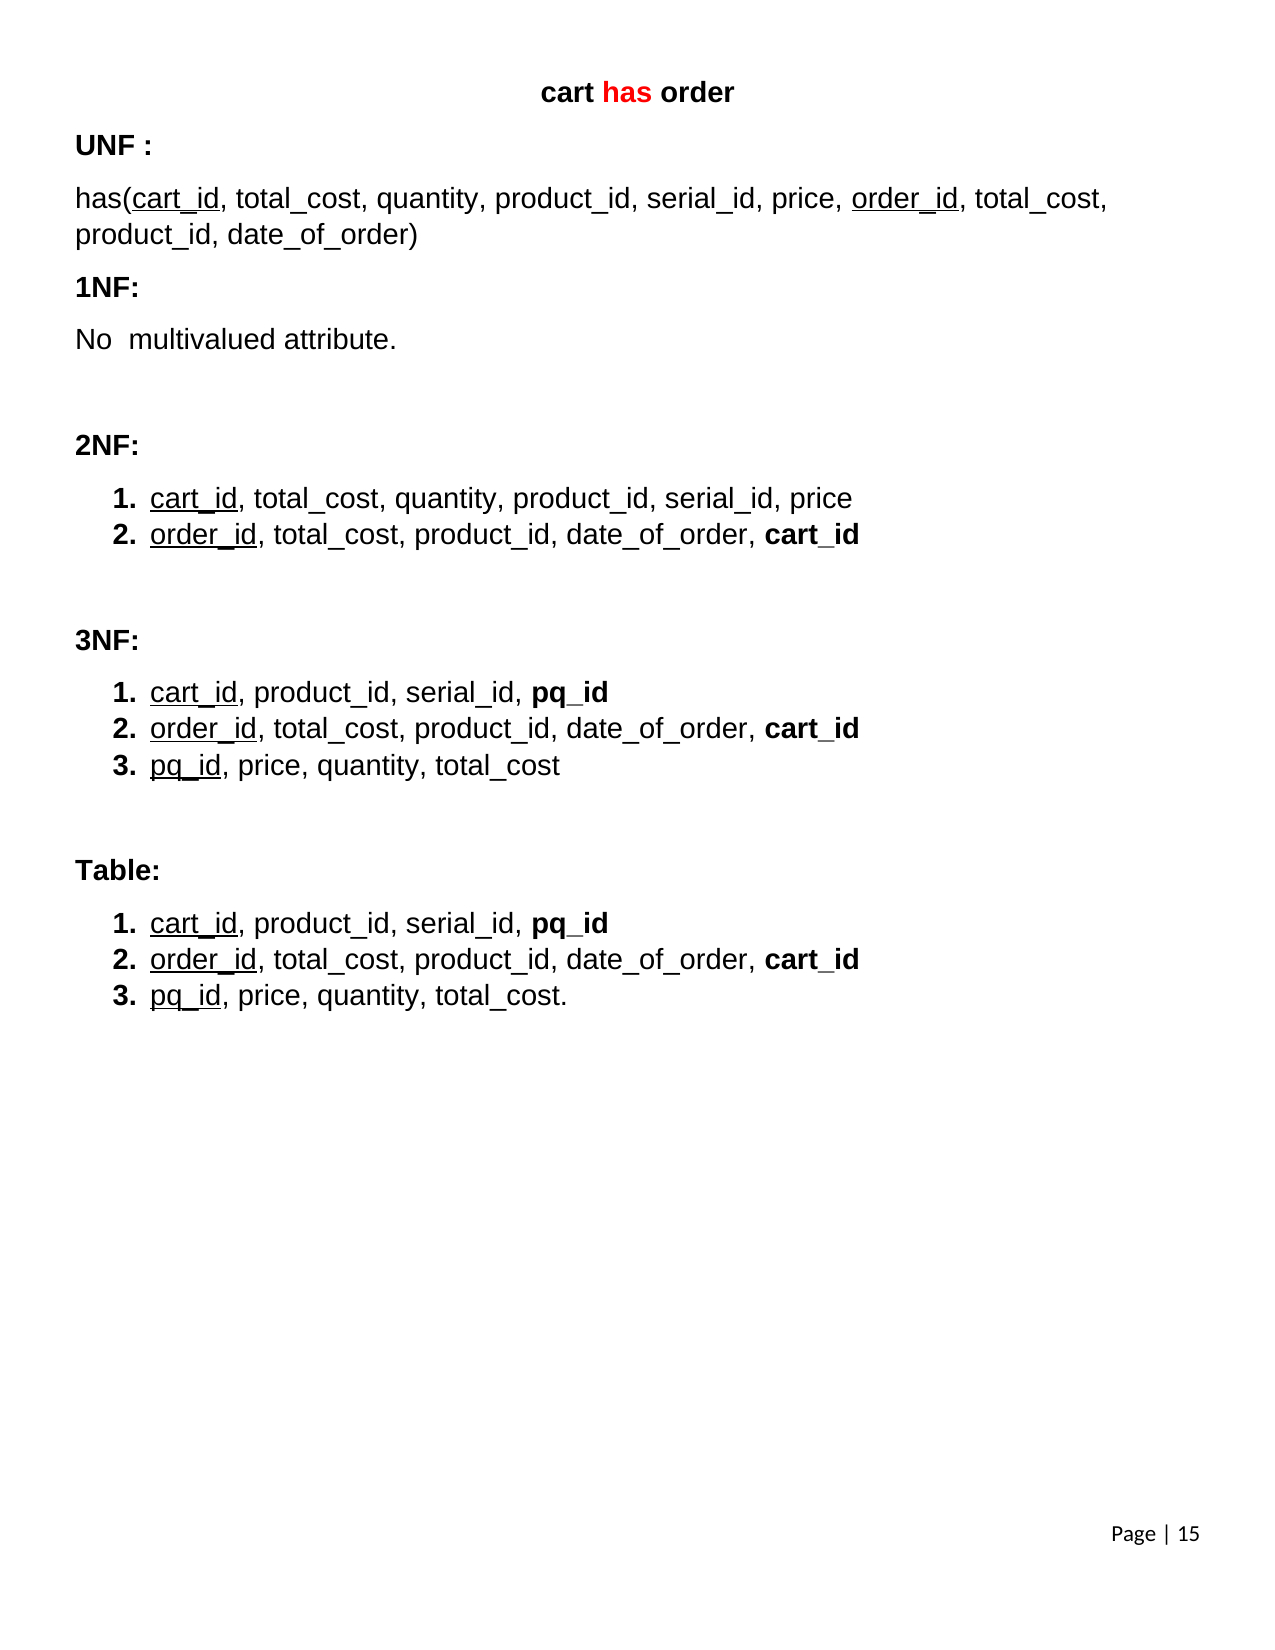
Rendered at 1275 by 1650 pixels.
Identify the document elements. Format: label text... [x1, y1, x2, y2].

text has(cart_id, total_cost, quantity, product_id, serial_id, price, order_id, total_cost, product_id, date_of_order) [75, 181, 1200, 250]
text 1NF: [75, 269, 1200, 303]
list order_id, total_cost, product_id, date_of_order, cart_id [112, 942, 1200, 976]
text cart has order [75, 75, 1200, 108]
text No multivalued attribute. [75, 322, 1200, 356]
text 3NF: [75, 623, 1200, 656]
list order_id, total_cost, product_id, date_of_order, cart_id [112, 712, 1200, 745]
text 2NF: [75, 428, 1200, 462]
list pq_id, price, quantity, total_cost. [112, 978, 1200, 1012]
list pq_id, price, quantity, total_cost [112, 748, 1200, 781]
list order_id, total_cost, product_id, date_of_order, cart_id [112, 517, 1200, 551]
list cart_id, product_id, serial_id, pq_id [112, 906, 1200, 940]
list cart_id, total_cost, quantity, product_id, serial_id, price [112, 481, 1200, 514]
text Table: [75, 853, 1200, 887]
text UNF : [75, 128, 1200, 161]
list cart_id, product_id, serial_id, pq_id [112, 675, 1200, 709]
